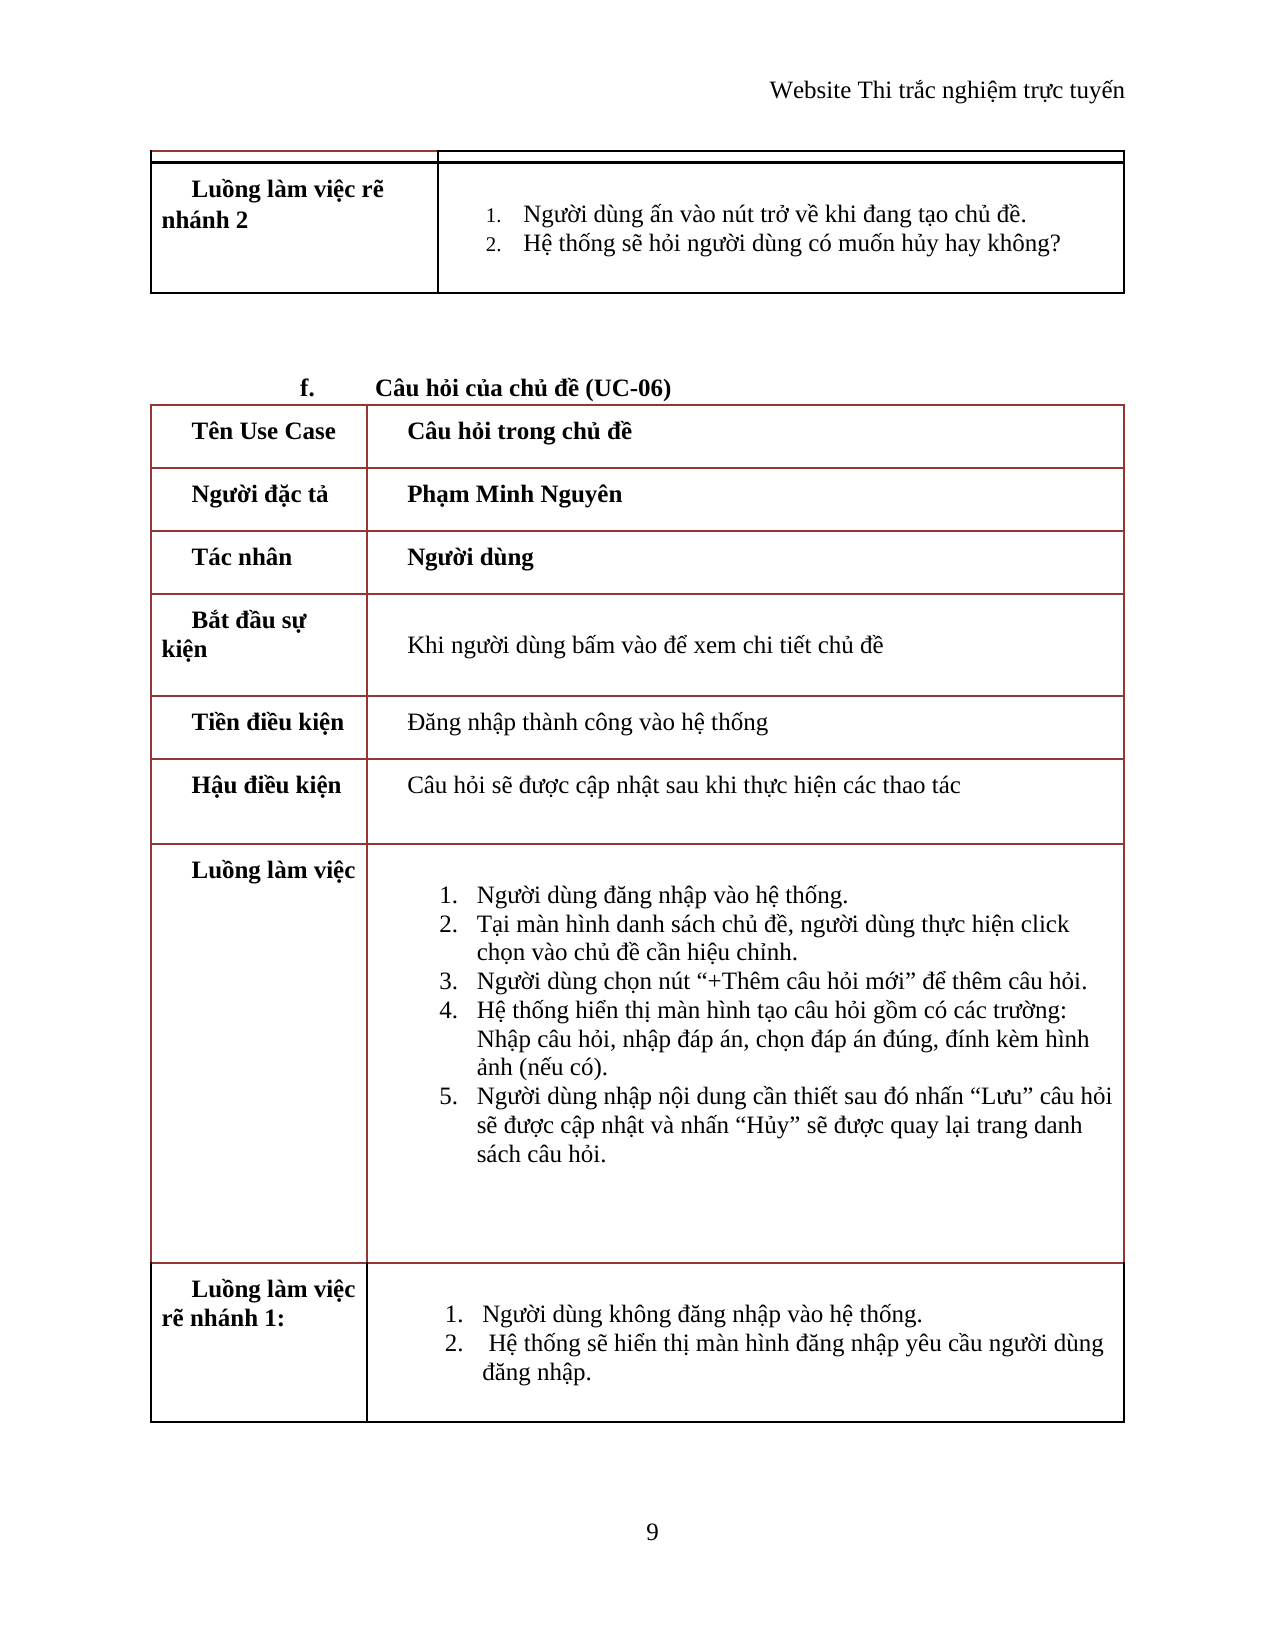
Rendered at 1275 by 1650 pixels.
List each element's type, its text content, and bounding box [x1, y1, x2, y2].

table_cell Người dùng đăng nhập vào hệ thống. Tại màn hình danh sách chủ đề, người dùng thực hiện click chọn vào chủ đề cần hiệu chỉnh. Người dùng chọn nút “+Thêm câu hỏi mới” để thêm câu hỏi. Hệ thống hiển thị màn hình tạo câu hỏi gồm có các trường: Nhập câu hỏi, nhập đáp án, chọn đáp án đúng, đính kèm hình ảnh (nếu có). Người dùng nhập nội dung cần thiết sau đó nhấn “Lưu” câu hỏi sẽ được cập nhật và nhấn “Hủy” sẽ được quay lại trang danh sách câu hỏi. [368, 845, 1123, 1262]
table_cell Bắt đầu sự kiện [152, 595, 366, 694]
subtitle Câu hỏi của chủ đề (UC-06) [300, 373, 1125, 401]
table_cell Câu hỏi sẽ được cập nhật sau khi thực hiện các thao tác [368, 760, 1123, 842]
table_cell Người dùng [368, 532, 1123, 593]
table_header Câu hỏi trong chủ đề [368, 406, 1123, 467]
table_cell Khi người dùng bấm vào để xem chi tiết chủ đề [368, 595, 1123, 694]
table_header Tên Use Case [152, 406, 366, 467]
table_cell Đăng nhập thành công vào hệ thống [368, 697, 1123, 757]
table_cell Tác nhân [152, 532, 366, 593]
table_cell Người dùng ấn vào nút trở về khi đang tạo chủ đề. Hệ thống sẽ hỏi người dùng có muốn hủy hay không? [439, 164, 1123, 292]
table_cell Hậu điều kiện [152, 760, 366, 842]
table_cell Tiền điều kiện [152, 697, 366, 757]
table_cell Người dùng không đăng nhập vào hệ thống. Hệ thống sẽ hiển thị màn hình đăng nhập yêu cầu người dùng đăng nhập. [368, 1264, 1123, 1421]
table_cell Luồng làm việc rẽ nhánh 2 [152, 164, 437, 292]
table_cell Người đặc tả [152, 469, 366, 530]
table_cell Luồng làm việc [152, 845, 366, 1262]
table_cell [439, 152, 1123, 161]
table_cell Phạm Minh Nguyên [368, 469, 1123, 530]
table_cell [152, 152, 437, 161]
table_cell Luồng làm việc rẽ nhánh 1: [152, 1264, 366, 1421]
